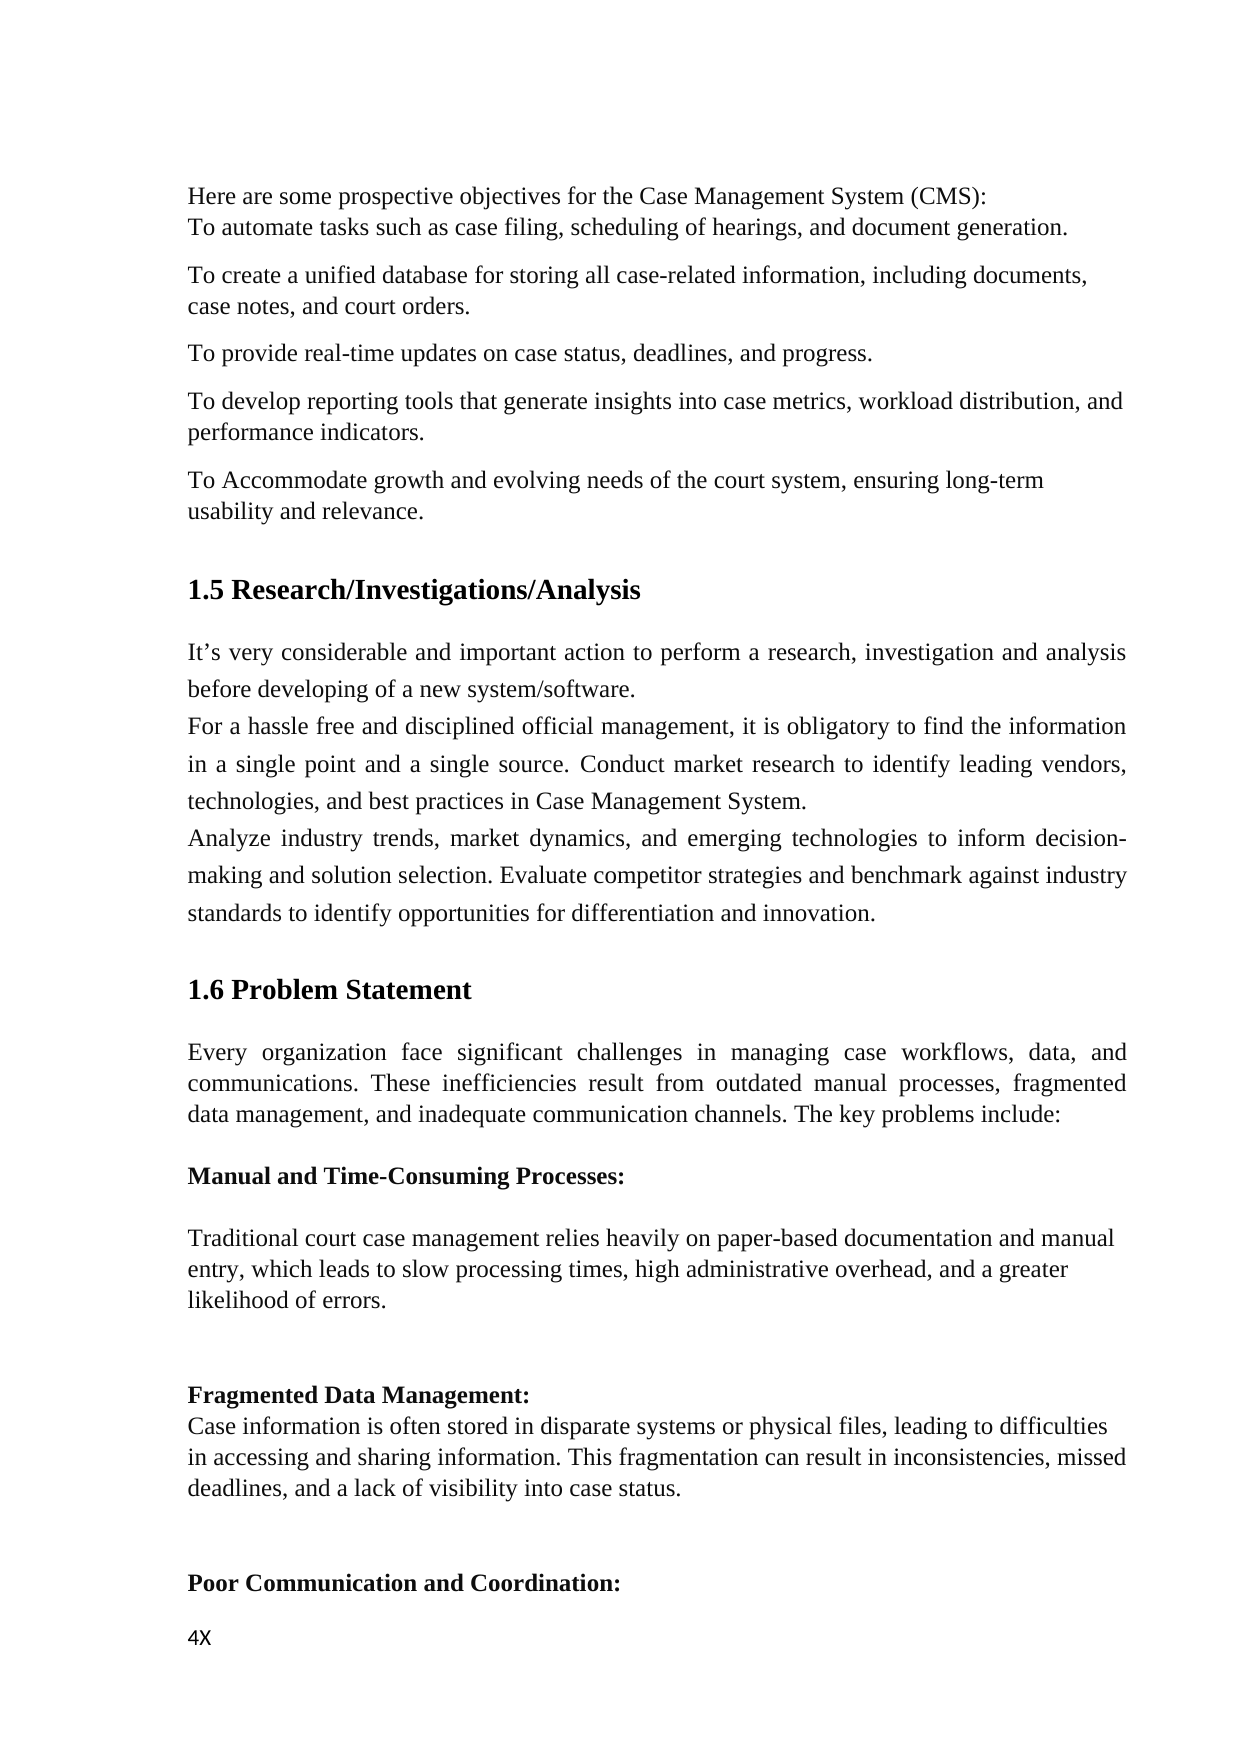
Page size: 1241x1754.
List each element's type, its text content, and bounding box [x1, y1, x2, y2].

subtitle 1.6 Problem Statement [187, 972, 1128, 1006]
text Manual and Time-Consuming Processes: [187, 1161, 1128, 1190]
text It’s very considerable and important action to perform a research, investigation and analysis before developing of a new system/software. [187, 637, 1128, 703]
text For a hassle free and disciplined official management, it is obligatory to find the information in a single point and a single source. Conduct market research to identify leading vendors, technologies, and best practices in Case Management System. [187, 711, 1128, 815]
text Here are some prospective objectives for the Case Management System (CMS): [187, 181, 1128, 210]
text Every organization face significant challenges in managing case workflows, data, and communications. These inefficiencies result from outdated manual processes, fragmented data management, and inadequate communication channels. The key problems include: [187, 1037, 1128, 1128]
text Fragmented Data Management: [187, 1380, 1128, 1409]
subtitle 1.5 Research/Investigations/Analysis [187, 572, 1128, 606]
text Poor Communication and Coordination: [187, 1568, 1128, 1596]
text Analyze industry trends, market dynamics, and emerging technologies to inform decision-making and solution selection. Evaluate competitor strategies and benchmark against industry standards to identify opportunities for differentiation and innovation. [187, 823, 1128, 927]
